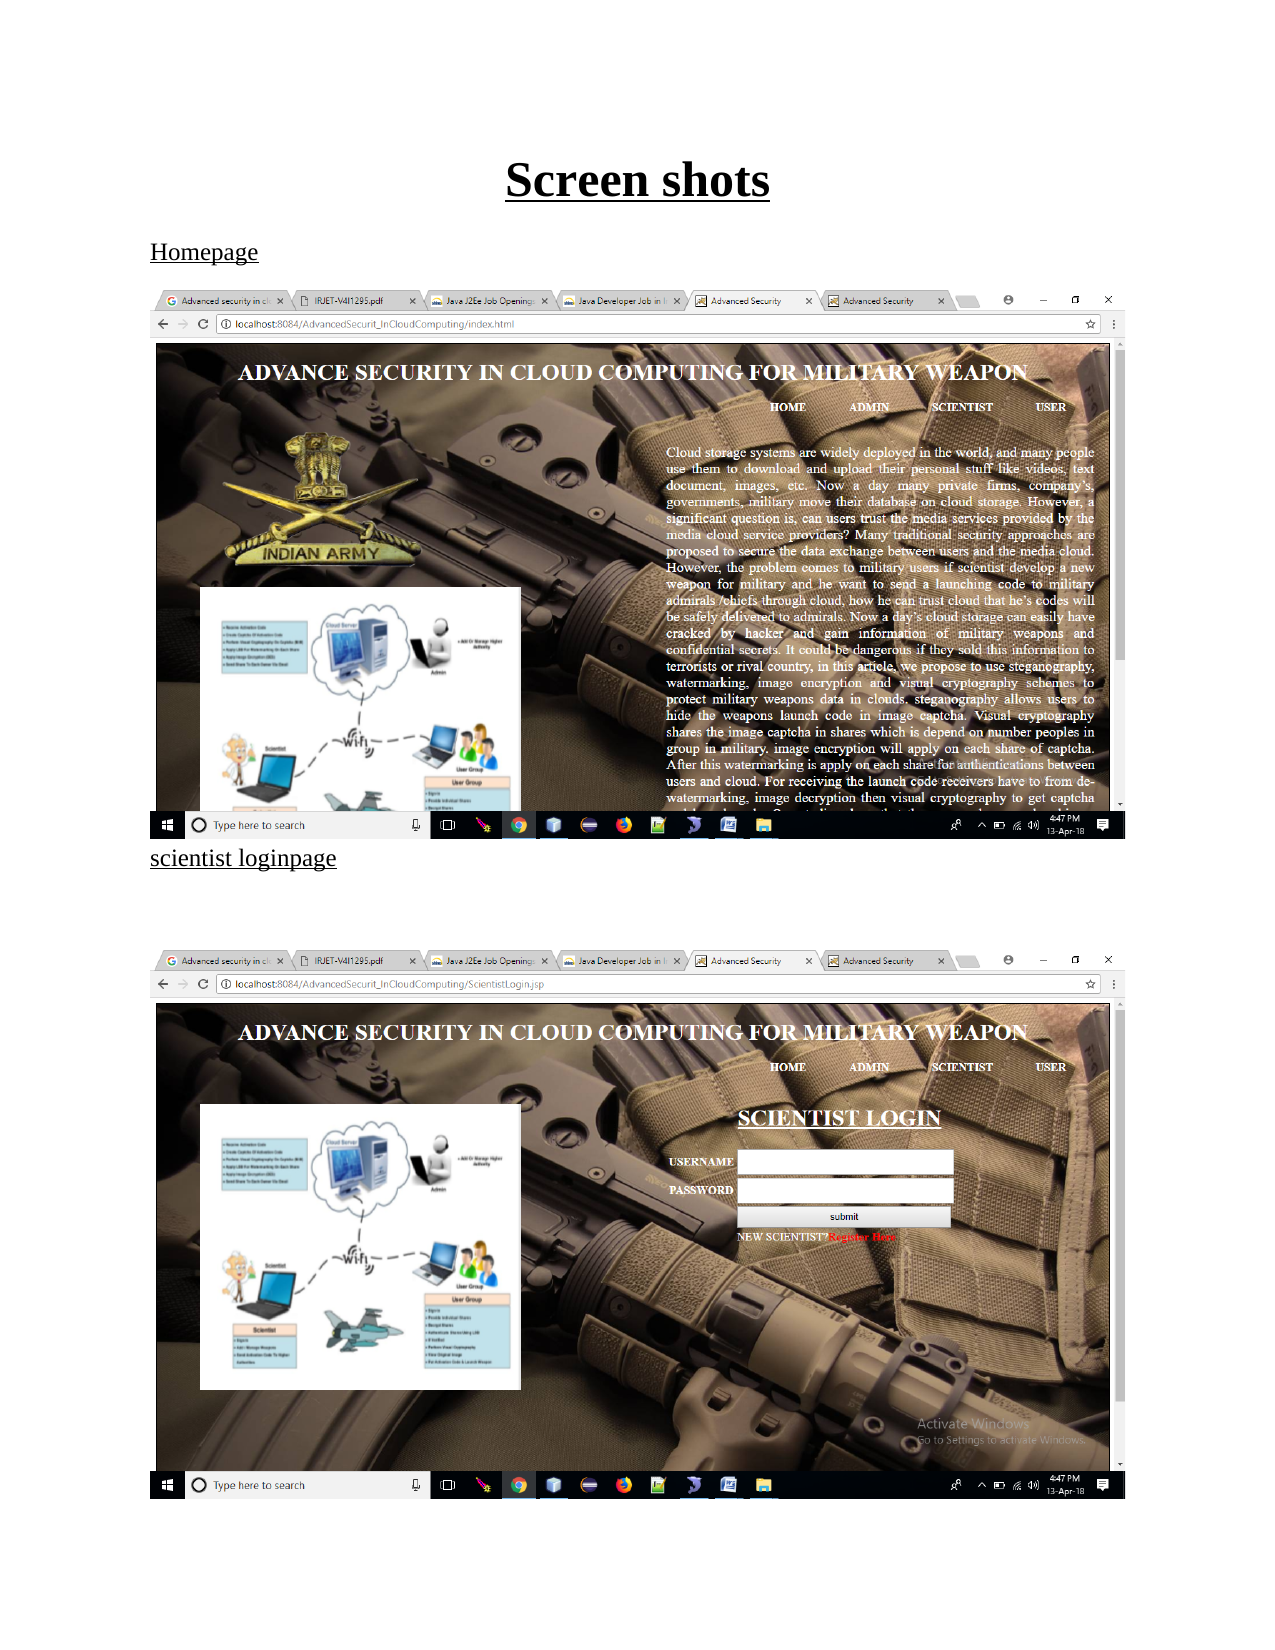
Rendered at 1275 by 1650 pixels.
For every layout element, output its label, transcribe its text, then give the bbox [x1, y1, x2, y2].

picture [150, 950, 1125, 1499]
text scientist loginpage [150, 839, 1125, 872]
text Homepage [150, 237, 1125, 266]
text Screen shots [150, 150, 1125, 207]
picture [150, 290, 1125, 839]
